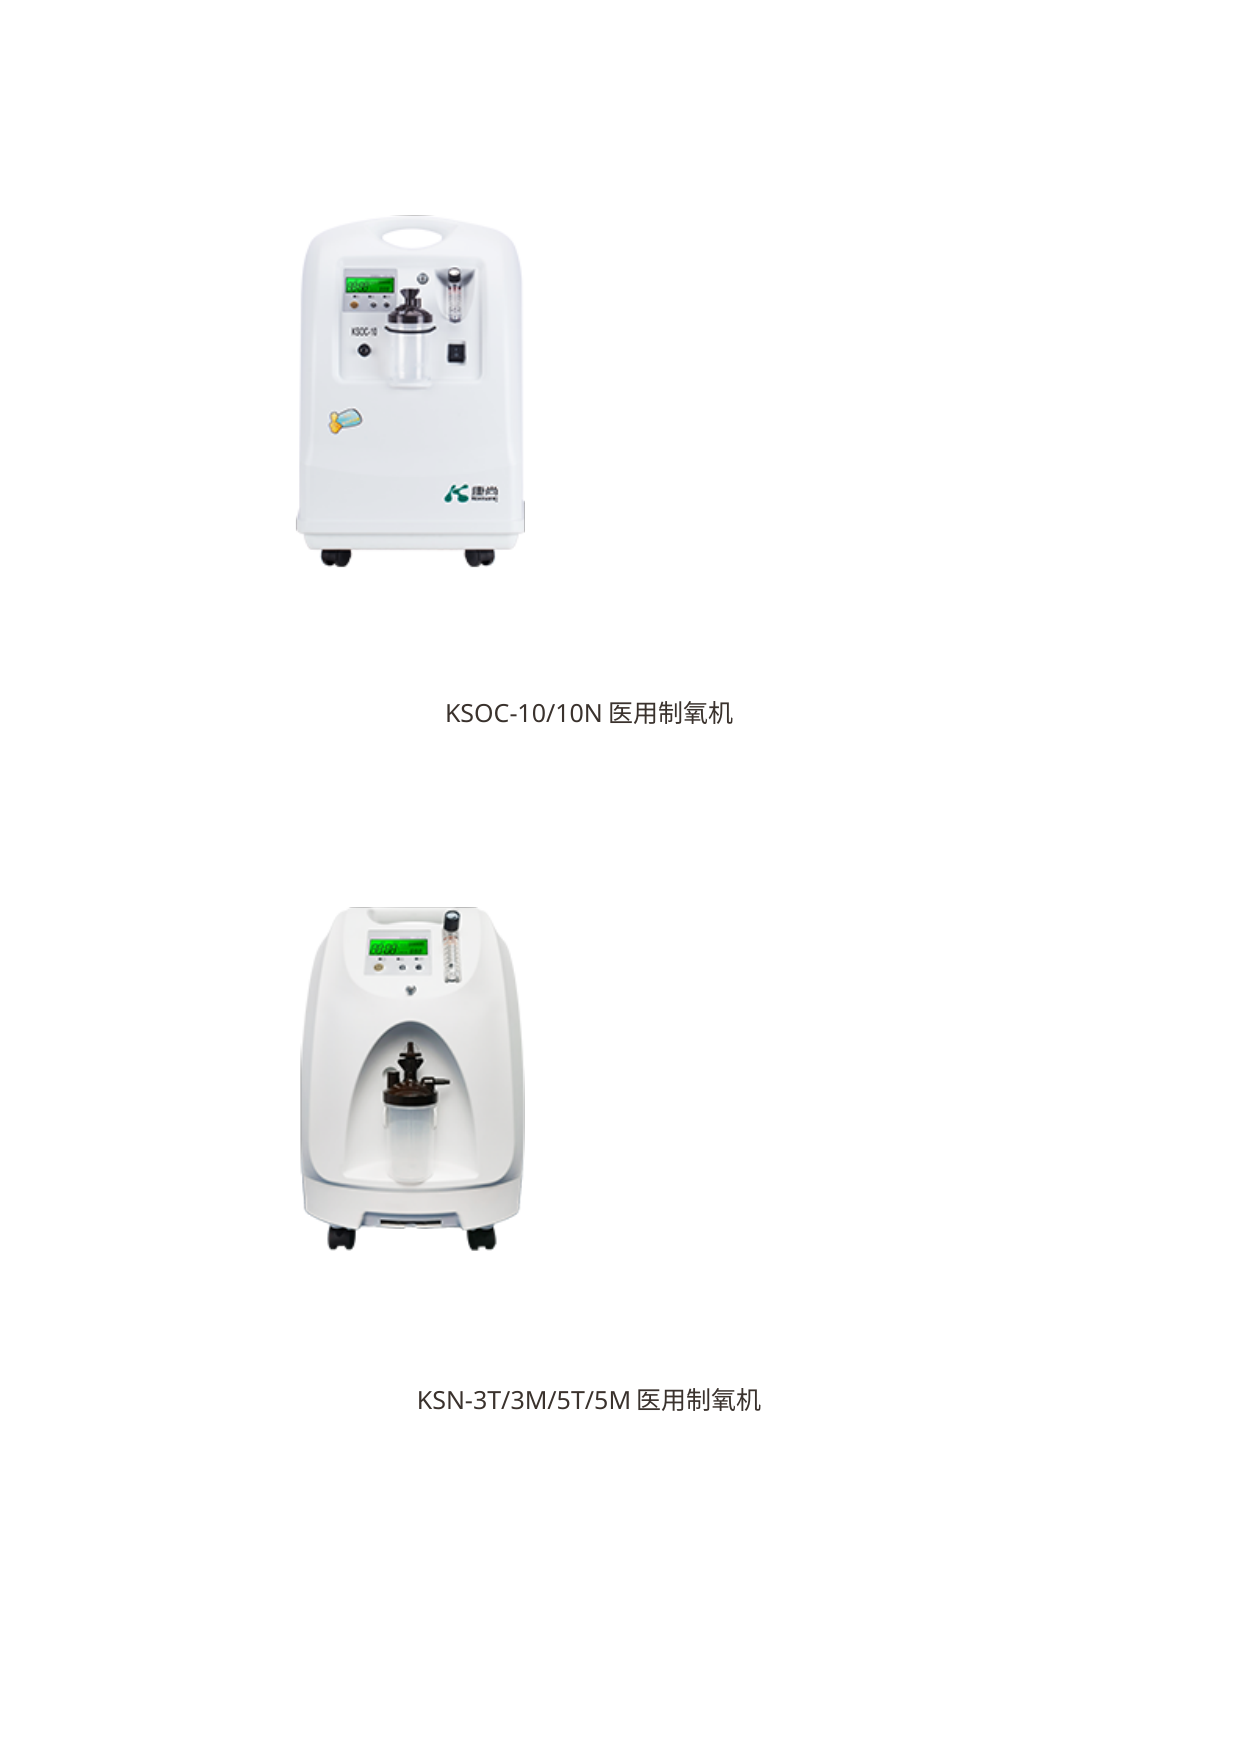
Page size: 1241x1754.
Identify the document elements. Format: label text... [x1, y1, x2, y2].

picture [187, 848, 636, 1298]
text KSOC-10/10N医用制氧机 [187, 679, 990, 744]
picture [187, 162, 636, 611]
text KSN-3T/3M/5T/5M医用制氧机 [187, 1366, 990, 1431]
